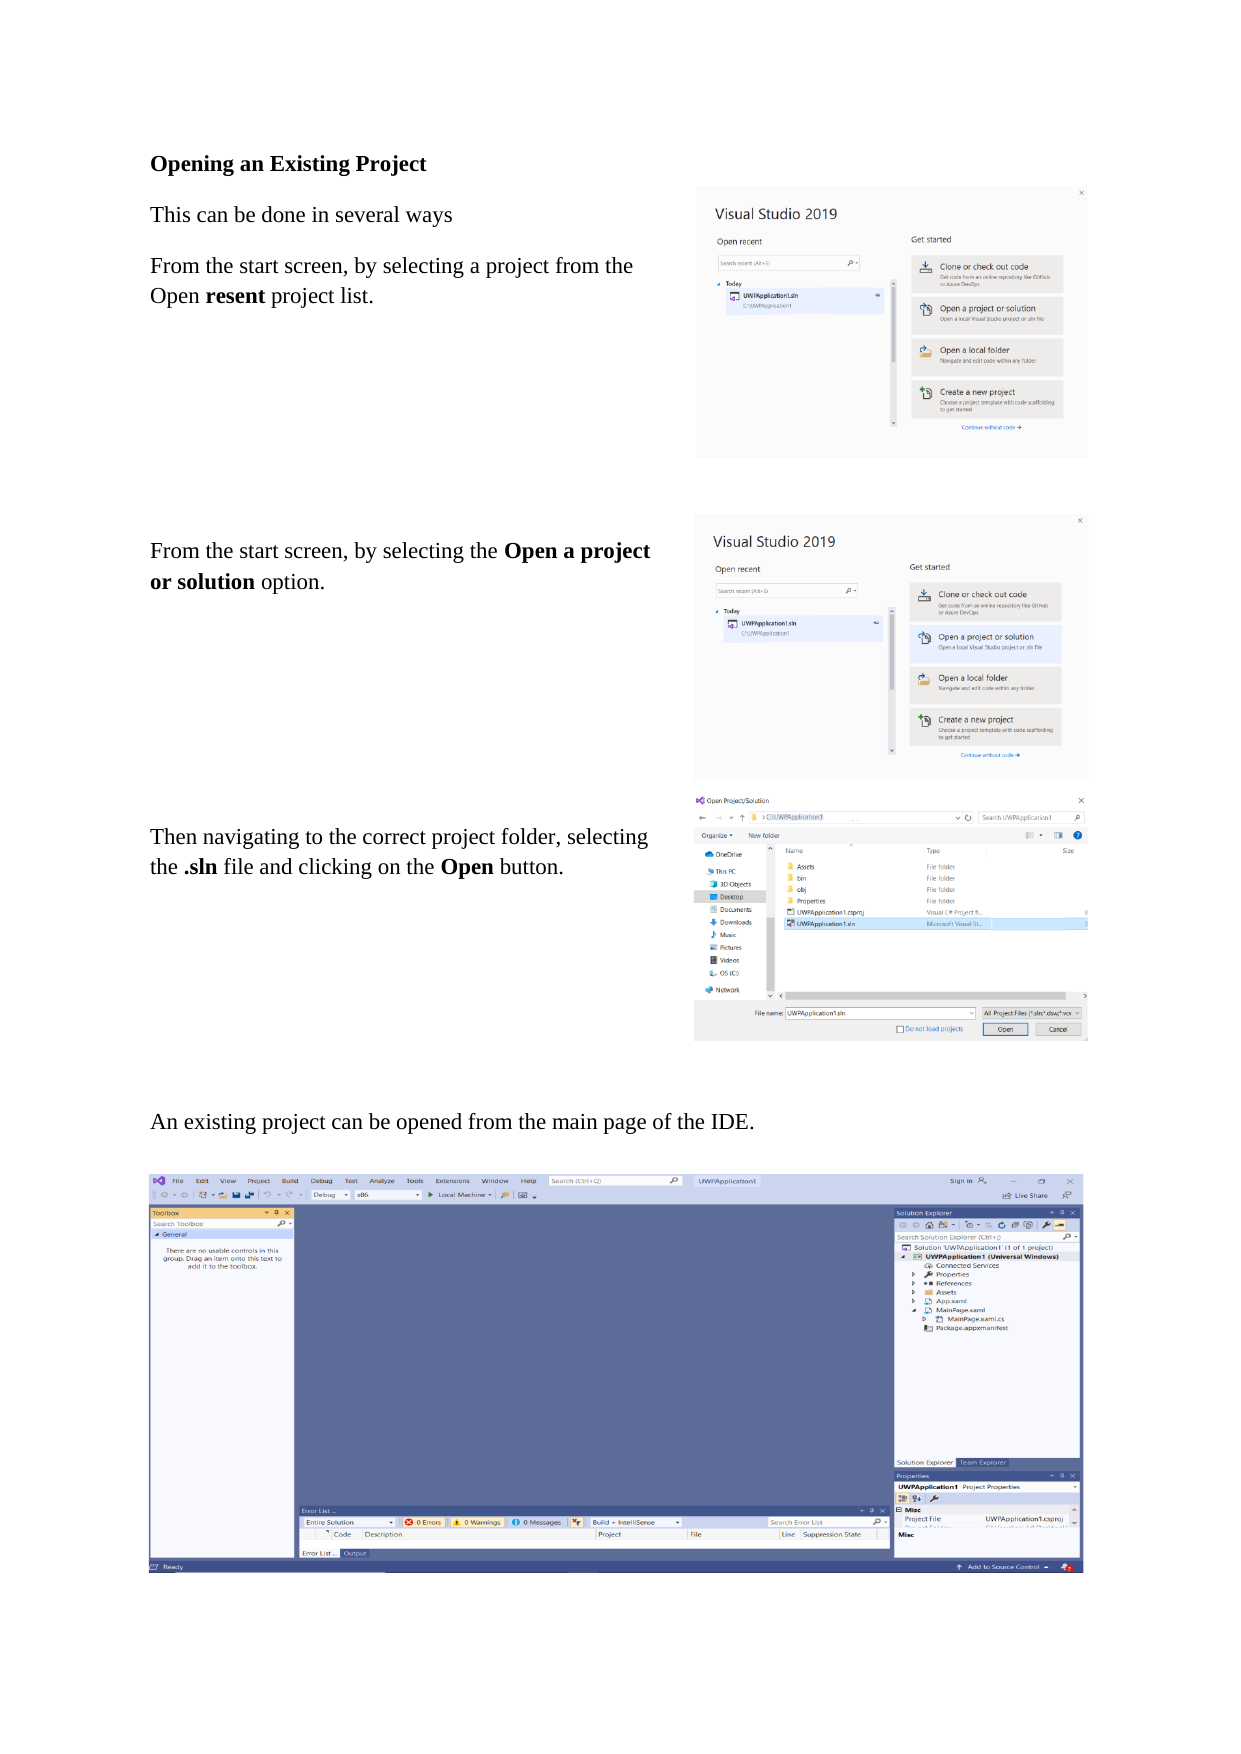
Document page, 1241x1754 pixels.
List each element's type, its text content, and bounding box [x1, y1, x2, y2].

text From the start screen, by selecting a project from the Open resent project list. [150, 252, 696, 309]
picture [693, 793, 1088, 1041]
picture [696, 186, 1088, 458]
text From the start screen, by selecting the Open a project or solution option. [150, 537, 693, 594]
text An existing project can be opened from the main page of the IDE. [150, 1108, 1090, 1135]
picture [693, 514, 1089, 780]
text Opening an Existing Project [150, 150, 1090, 176]
text Then navigating to the correct project folder, selecting the .sln file and clicking on the Open button. [150, 823, 693, 879]
picture [148, 1174, 1084, 1573]
text This can be done in several ways [150, 201, 696, 227]
